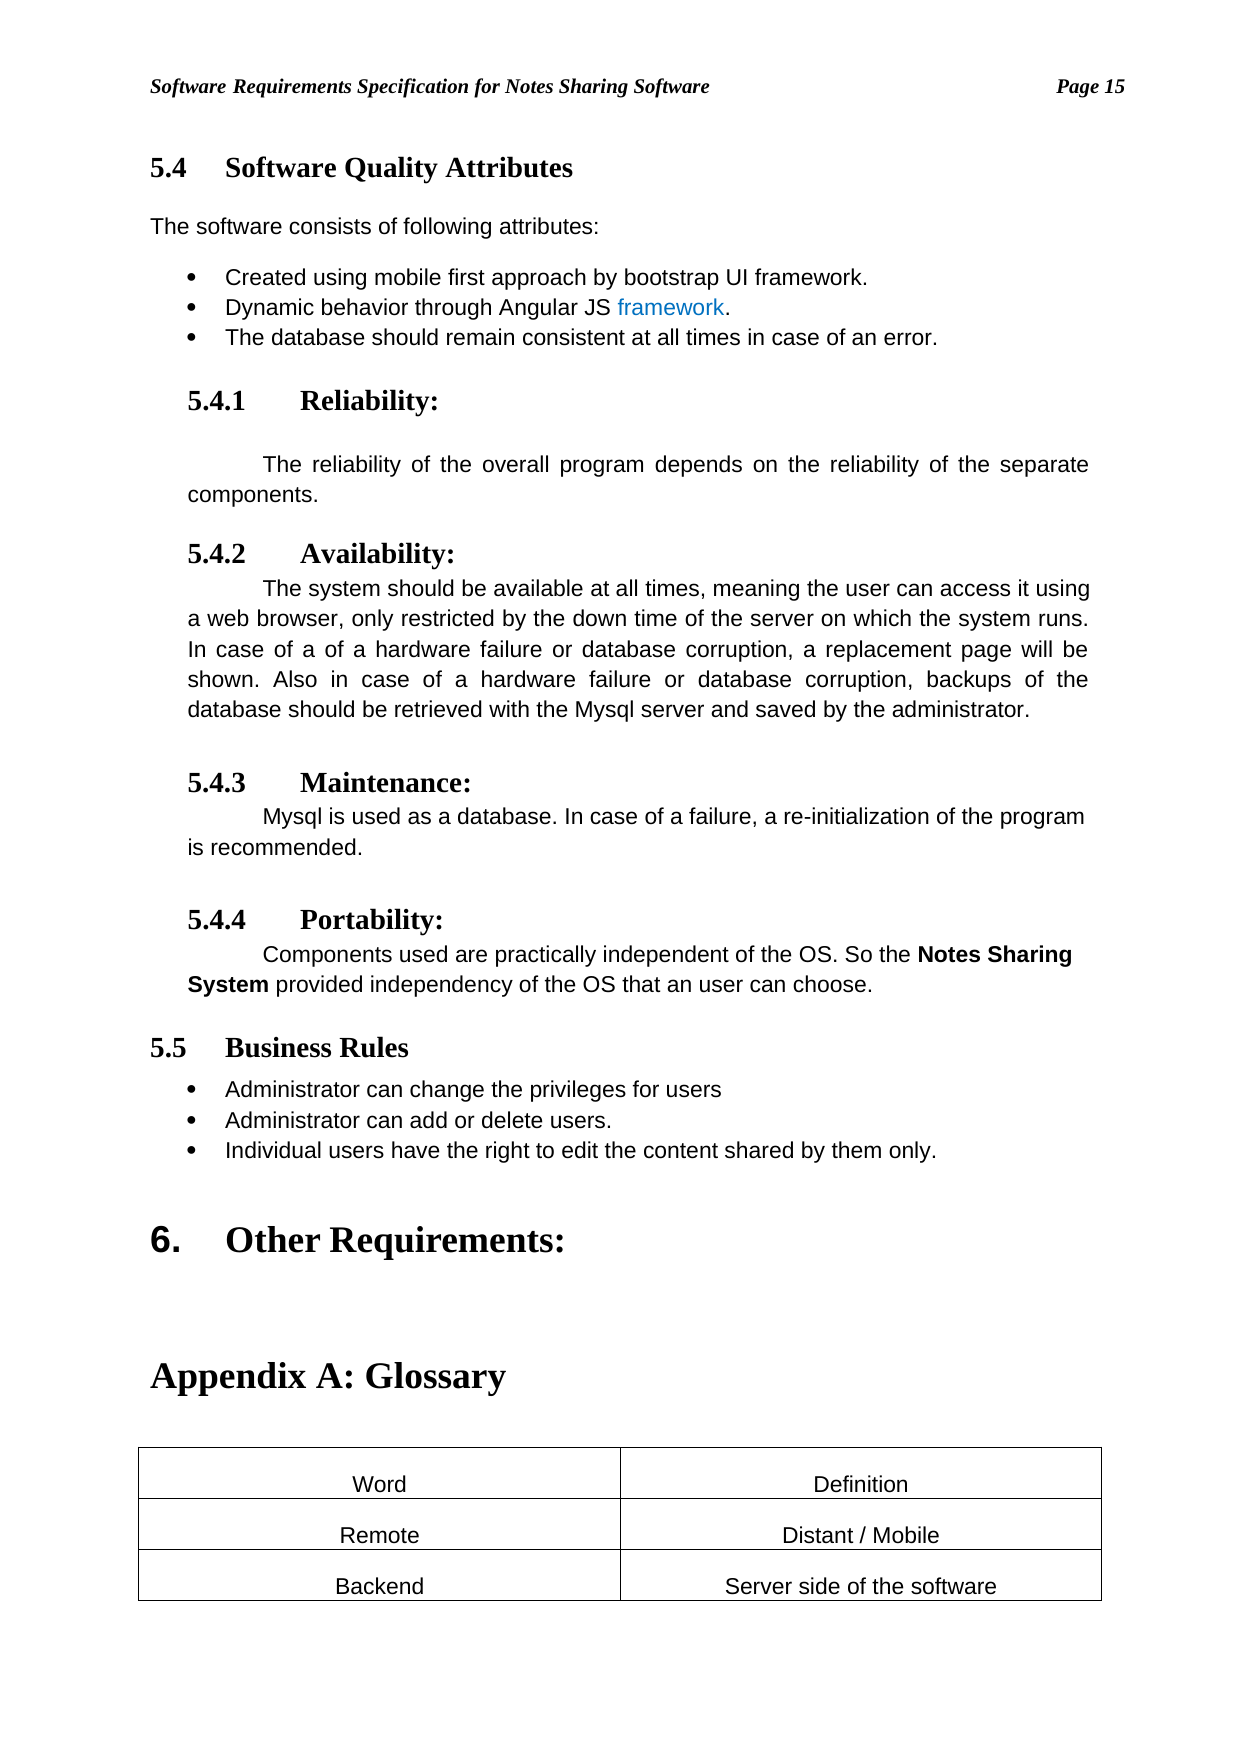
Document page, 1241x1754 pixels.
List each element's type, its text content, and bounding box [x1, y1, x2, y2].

list Availability: [187, 537, 1090, 570]
list Individual users have the right to edit the content shared by them only. [187, 1137, 1090, 1163]
list The system should be available at all times, meaning the user can access it using a web browser, only restricted by the down time of the server on which the system runs. In case of a of a hardware failure or database corruption, a replacement page will be shown. Also in case of a hardware failure or database corruption, backups of the database should be retrieved with the Mysql server and saved by the administrator. [187, 575, 1090, 722]
table_cell Backend [139, 1550, 620, 1600]
list Administrator can add or delete users. [187, 1107, 1090, 1133]
table_header Definition [621, 1448, 1101, 1498]
list The database should remain consistent at all times in case of an error. [187, 324, 1090, 351]
table_cell Remote [139, 1499, 620, 1549]
table_cell Server side of the software [621, 1550, 1101, 1600]
list Mysql is used as a database. In case of a failure, a re-initialization of the program is recommended. [187, 803, 1090, 860]
table_header Word [139, 1448, 620, 1498]
list Administrator can change the privileges for users [187, 1076, 1090, 1103]
text The software consists of following attributes: [150, 213, 1090, 239]
table_cell Distant / Mobile [621, 1499, 1101, 1549]
list Portability: [187, 902, 1090, 936]
subtitle The reliability of the overall program depends on the reliability of the separate components. [187, 451, 1090, 508]
subtitle Reliability: [187, 383, 1090, 417]
subtitle Software Quality Attributes [150, 150, 1090, 183]
list Components used are practically independent of the OS. So the Notes Sharing System provided independency of the OS that an user can choose. [187, 941, 1090, 997]
list Maintenance: [187, 765, 1090, 798]
text Appendix A: Glossary [150, 1353, 1090, 1397]
list Created using mobile first approach by bootstrap UI framework. [187, 264, 1090, 290]
list Dynamic behavior through Angular JS framework. [187, 294, 1090, 320]
subtitle Other Requirements: [150, 1217, 1090, 1260]
subtitle Business Rules [150, 1030, 1090, 1064]
